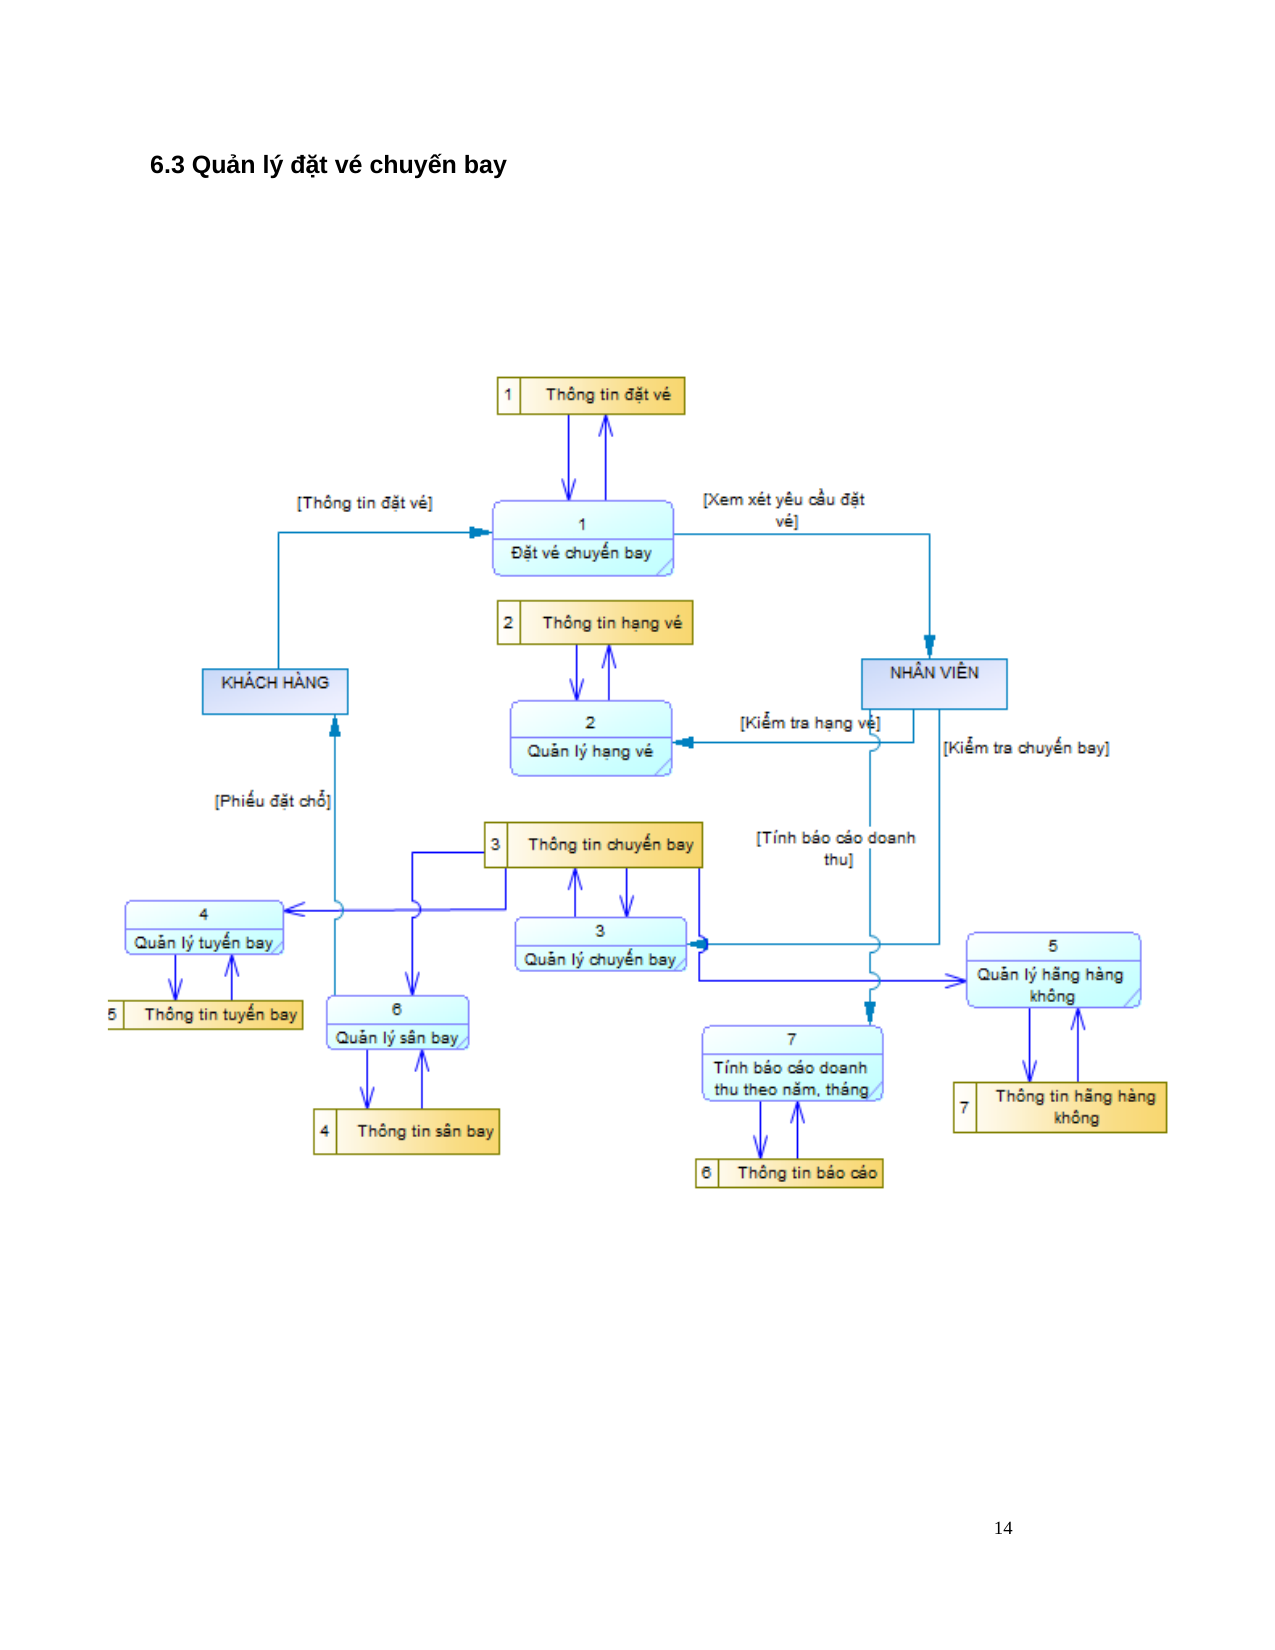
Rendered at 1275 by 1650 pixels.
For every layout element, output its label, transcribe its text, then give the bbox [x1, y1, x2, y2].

picture [107, 361, 1208, 1274]
subtitle Quản lý đặt vé chuyến bay [150, 150, 1125, 179]
